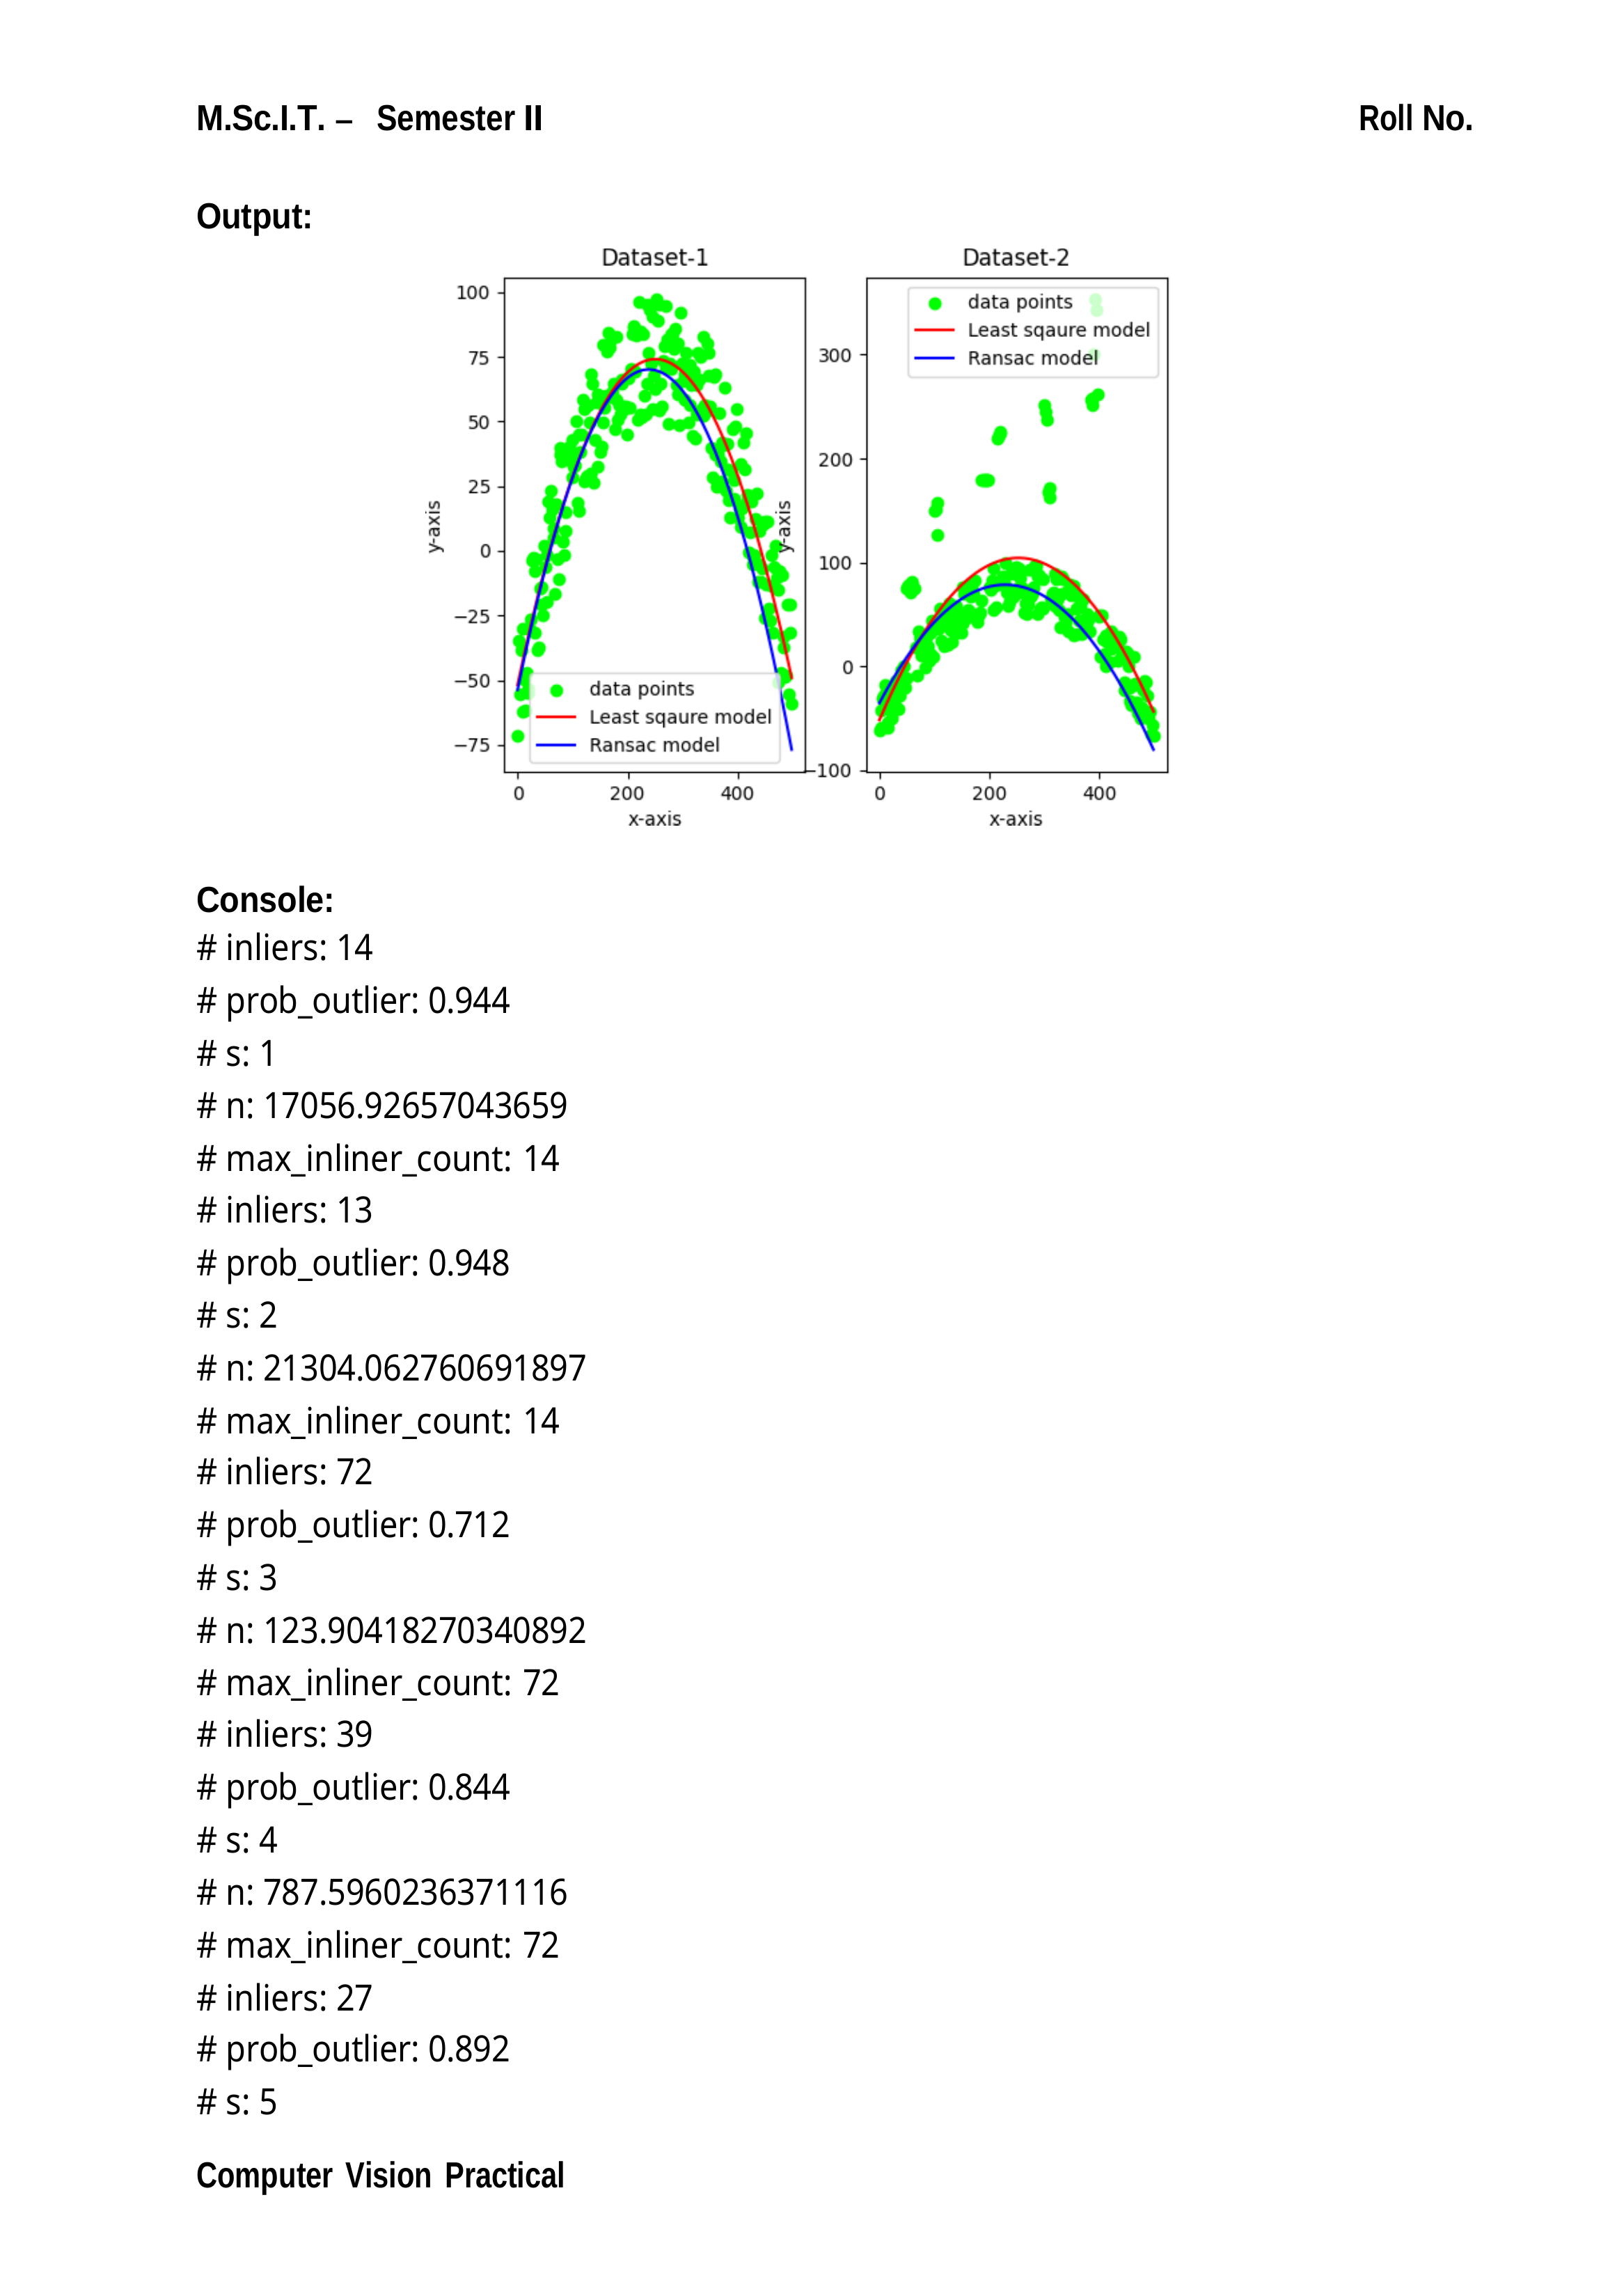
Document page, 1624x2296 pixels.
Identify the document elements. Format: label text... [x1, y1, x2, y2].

text # max_inliner_count: 72 [196, 1657, 1562, 1706]
text # inliers: 39 [196, 1708, 1562, 1758]
text # n: 787.5960236371116 [196, 1866, 1562, 1916]
text # inliers: 14 [196, 922, 1562, 971]
text # n: 21304.062760691897 [196, 1342, 1562, 1392]
text # n: 17056.92657043659 [196, 1080, 1562, 1129]
text # max_inliner_count: 72 [196, 1919, 1562, 1968]
text # prob_outlier: 0.948 [196, 1236, 1562, 1286]
text # s: 5 [196, 2076, 1562, 2125]
text # n: 123.90418270340892 [196, 1604, 1562, 1653]
text # s: 1 [196, 1027, 1562, 1076]
text # inliers: 72 [196, 1446, 1562, 1495]
text # inliers: 13 [196, 1184, 1562, 1233]
text # inliers: 27 [196, 1972, 1562, 2021]
text # s: 3 [196, 1551, 1562, 1601]
text # s: 2 [196, 1289, 1562, 1339]
text # prob_outlier: 0.712 [196, 1499, 1562, 1548]
text # prob_outlier: 0.844 [196, 1761, 1562, 1810]
text # max_inliner_count: 14 [196, 1394, 1562, 1444]
picture [425, 249, 1170, 826]
text Output: [196, 194, 1562, 236]
text # s: 4 [196, 1814, 1562, 1863]
text # prob_outlier: 0.892 [196, 2023, 1562, 2073]
text # prob_outlier: 0.944 [196, 975, 1562, 1024]
text Console: [196, 878, 1562, 920]
text # max_inliner_count: 14 [196, 1133, 1562, 1182]
